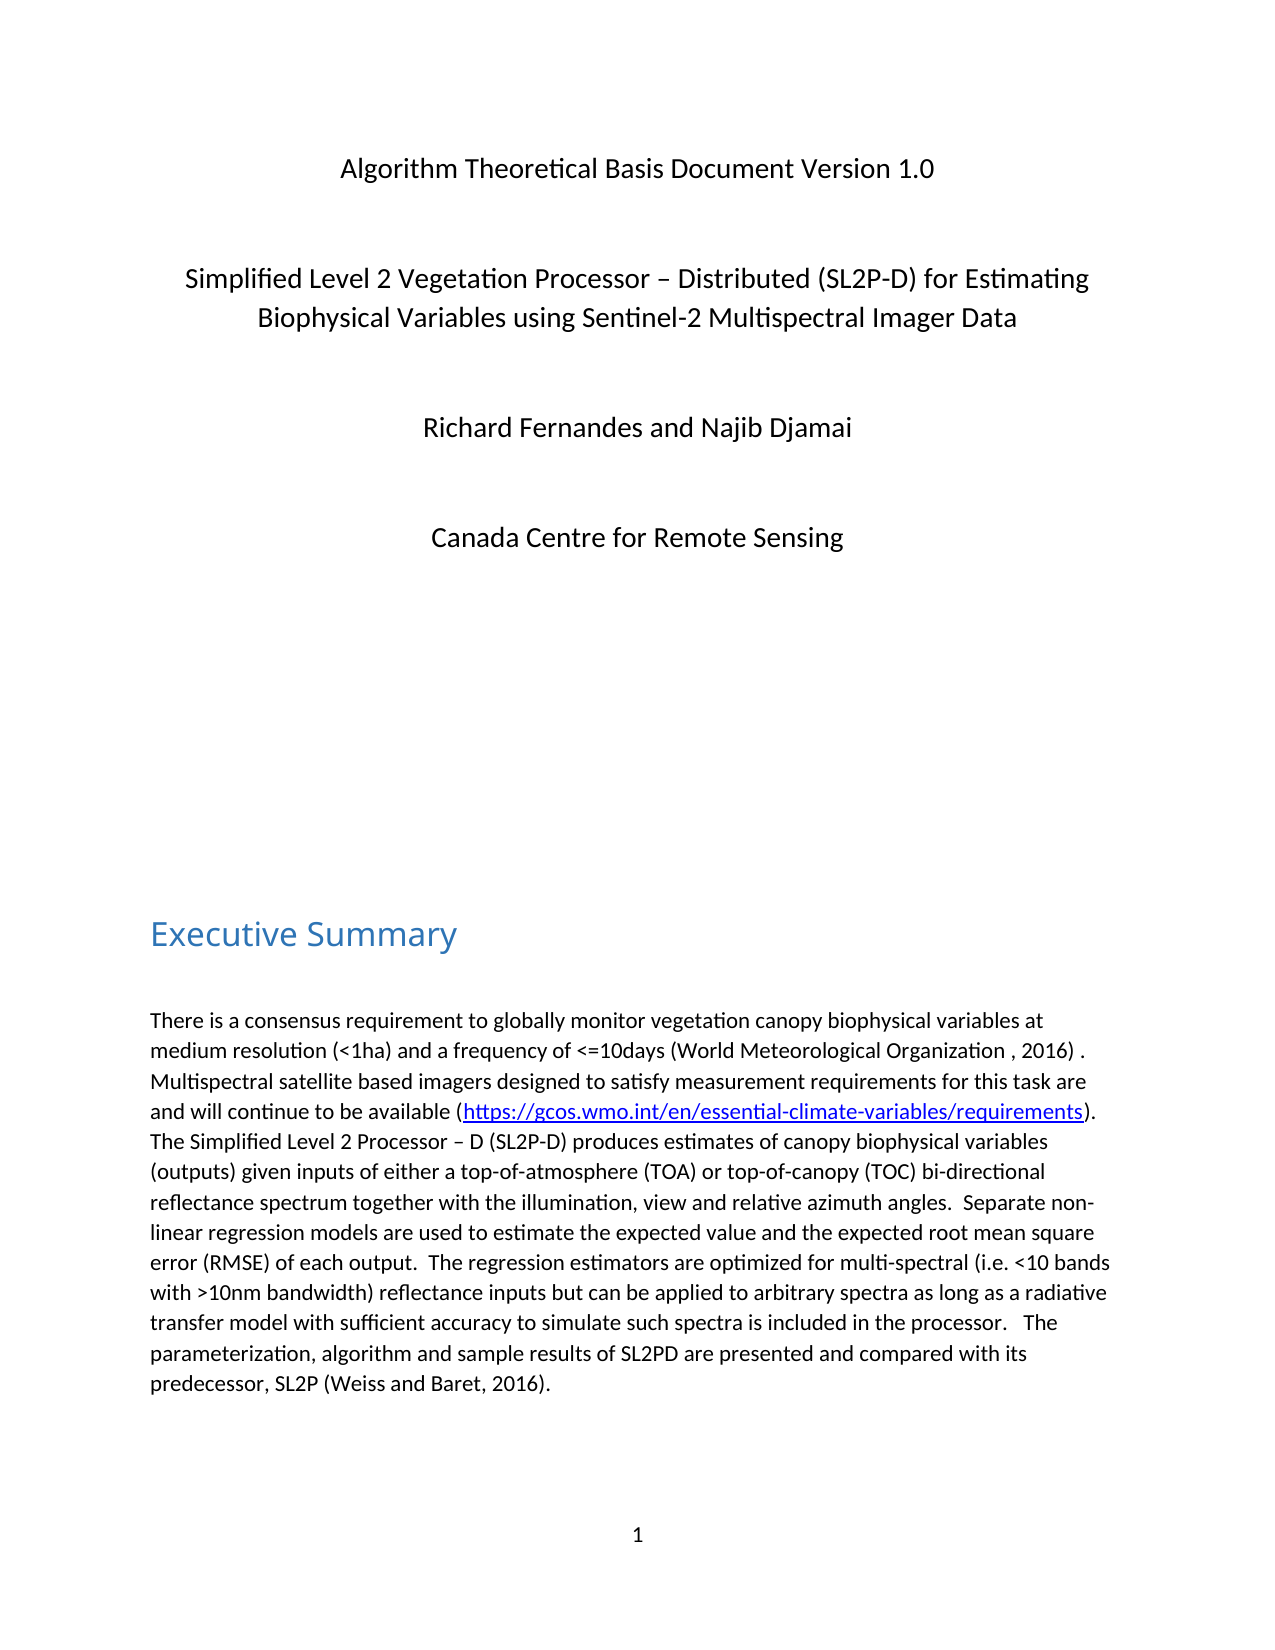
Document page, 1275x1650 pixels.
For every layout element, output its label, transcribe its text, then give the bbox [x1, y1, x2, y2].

text Canada Centre for Remote Sensing [150, 519, 1125, 555]
text There is a consensus requirement to globally monitor vegetation canopy biophysical variables at medium resolution (<1ha) and a frequency of <=10days (World Meteorological Organization , 2016) . Multispectral satellite based imagers designed to satisfy measurement requirements for this task are and will continue to be available (https://gcos.wmo.int/en/essential-climate-variables/requirements). The Simplified Level 2 Processor – D (SL2P-D) produces estimates of canopy biophysical variables (outputs) given inputs of either a top-of-atmosphere (TOA) or top-of-canopy (TOC) bi-directional reflectance spectrum together with the illumination, view and relative azimuth angles. Separate non-linear regression models are used to estimate the expected value and the expected root mean square error (RMSE) of each output. The regression estimators are optimized for multi-spectral (i.e. <10 bands with >10nm bandwidth) reflectance inputs but can be applied to arbitrary spectra as long as a radiative transfer model with sufficient accuracy to simulate such spectra is included in the processor. The parameterization, algorithm and sample results of SL2PD are presented and compared with its predecessor, SL2P (Weiss and Baret, 2016). [150, 1006, 1125, 1397]
text Algorithm Theoretical Basis Document Version 1.0 [150, 150, 1125, 186]
text Simplified Level 2 Vegetation Processor – Distributed (SL2P-D) for Estimating Biophysical Variables using Sentinel-2 Multispectral Imager Data [150, 260, 1125, 334]
subtitle Executive Summary [150, 911, 1125, 956]
text Richard Fernandes and Najib Djamai [150, 409, 1125, 444]
